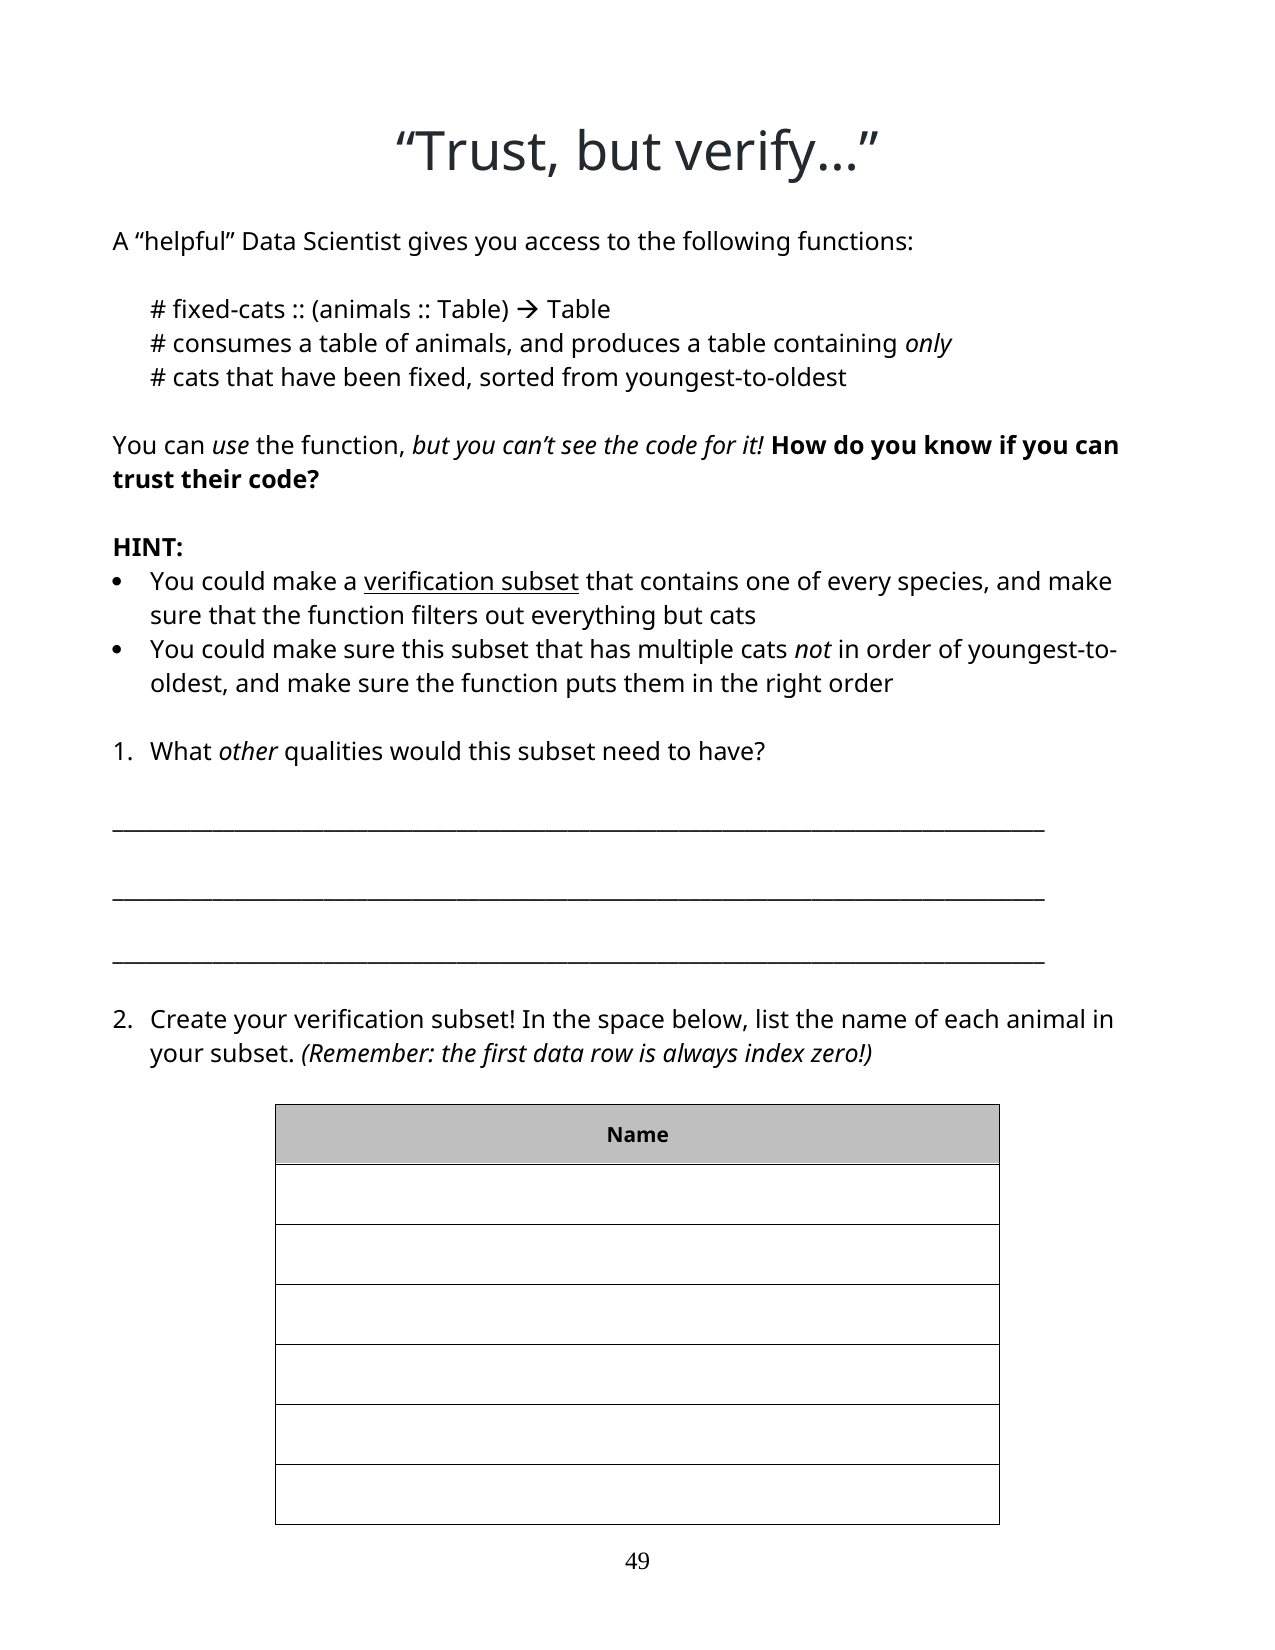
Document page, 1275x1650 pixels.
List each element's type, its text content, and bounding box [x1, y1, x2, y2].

subtitle “Trust, but verify…” [112, 112, 1162, 186]
table_cell [276, 1225, 999, 1283]
list # fixed-cats :: (animals :: Table) Table [150, 291, 1162, 325]
list Create your verification subset! In the space below, list the name of each animal in your subset. (Remember: the first data row is always index zero!) [112, 1001, 1162, 1069]
table_header Name [276, 1105, 999, 1163]
list You could make sure this subset that has multiple cats not in order of youngest-to-oldest, and make sure the function puts them in the right order [112, 632, 1162, 700]
list # cats that have been fixed, sorted from youngest-to-oldest [150, 359, 1162, 393]
text ____________________________________________________________________________________ [112, 870, 1162, 904]
list You could make a verification subset that contains one of every species, and make sure that the function filters out everything but cats [112, 564, 1162, 632]
text You can use the function, but you can’t see the code for it! How do you know if you can trust their code? [112, 427, 1162, 496]
table_cell [276, 1465, 999, 1523]
list # consumes a table of animals, and produces a table containing only [150, 325, 1162, 359]
table_cell [276, 1285, 999, 1343]
text ____________________________________________________________________________________ [112, 802, 1162, 836]
table_cell [276, 1165, 999, 1223]
text HINT: [112, 530, 1162, 564]
table_cell [276, 1345, 999, 1403]
text ____________________________________________________________________________________ [112, 933, 1162, 967]
text A “helpful” Data Scientist gives you access to the following functions: [112, 223, 1162, 257]
list What other qualities would this subset need to have? [112, 734, 1162, 768]
table_cell [276, 1405, 999, 1463]
